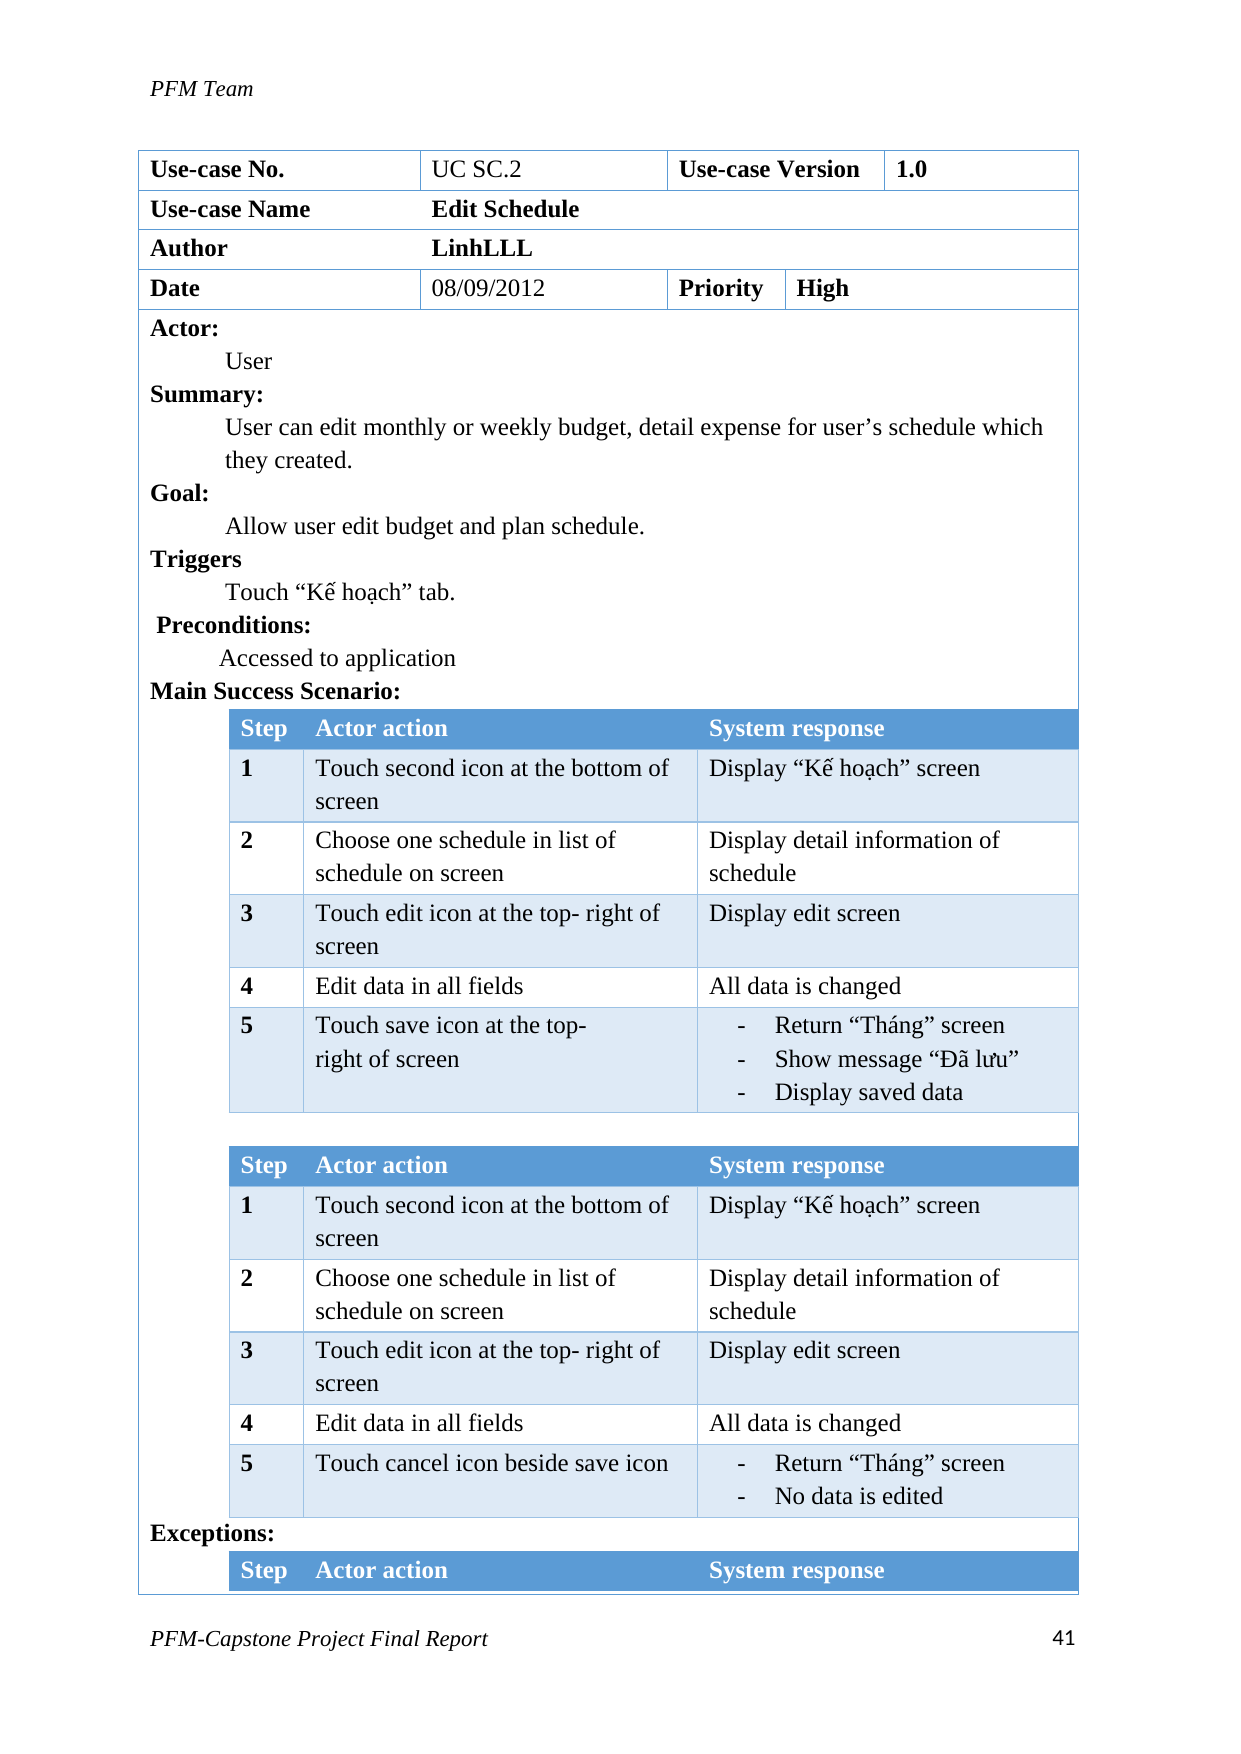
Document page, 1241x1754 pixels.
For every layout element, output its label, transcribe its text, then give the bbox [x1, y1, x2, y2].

table_cell High [786, 270, 1078, 309]
table_cell Use-case No. [139, 151, 420, 190]
table_cell Use-case Name [139, 191, 420, 229]
table_cell 08/09/2012 [421, 270, 667, 309]
table_cell Edit Schedule [420, 191, 1078, 229]
table_cell UC SC.2 [421, 151, 667, 190]
table_cell Author [139, 230, 420, 269]
table_cell LinhLLL [420, 230, 1078, 269]
table_cell Use-case Version [668, 151, 884, 190]
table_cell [139, 310, 1078, 1594]
table_cell Date [139, 270, 420, 309]
table_cell Priority [668, 270, 785, 309]
table_cell 1.0 [885, 151, 1078, 190]
